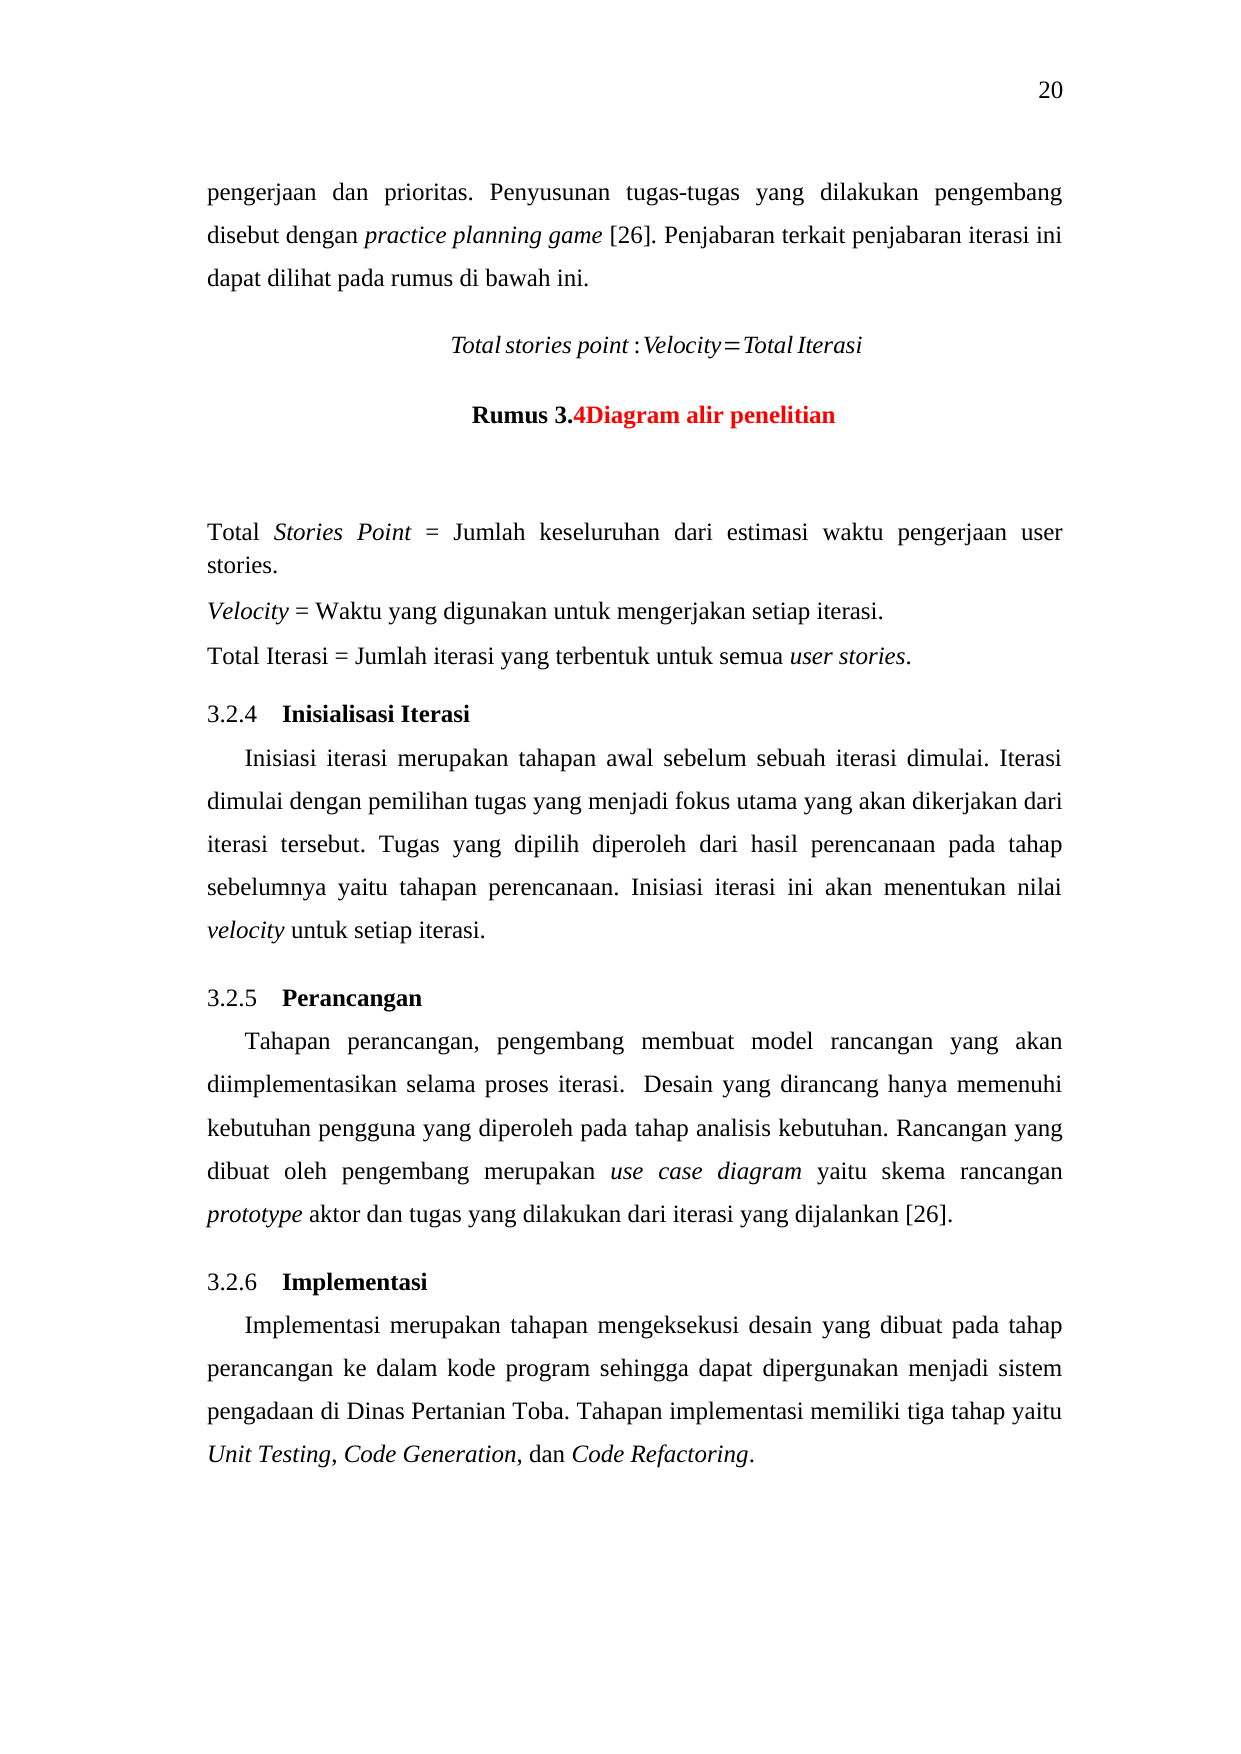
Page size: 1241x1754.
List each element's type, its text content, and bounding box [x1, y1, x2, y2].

text Implementasi merupakan tahapan mengeksekusi desain yang dibuat pada tahap perancangan ke dalam kode program sehingga dapat dipergunakan menjadi sistem pengadaan di Dinas Pertanian Toba. Tahapan implementasi memiliki tiga tahap yaitu Unit Testing, Code Generation, dan Code Refactoring. [207, 1310, 1063, 1468]
subtitle Implementasi [207, 1267, 1063, 1296]
text Total Iterasi = Jumlah iterasi yang terbentuk untuk semua user stories. [207, 641, 1063, 670]
text Total Stories Point = Jumlah keseluruhan dari estimasi waktu pengerjaan user stories. [207, 517, 1063, 579]
subtitle Inisialisasi Iterasi [207, 699, 1063, 728]
text Tahapan perancangan, pengembang membuat model rancangan yang akan diimplementasikan selama proses iterasi. Desain yang dirancang hanya memenuhi kebutuhan pengguna yang diperoleh pada tahap analisis kebutuhan. Rancangan yang dibuat oleh pengembang merupakan use case diagram yaitu skema rancangan prototype aktor dan tugas yang dilakukan dari iterasi yang dijalankan. [207, 1026, 1063, 1228]
subtitle Perancangan [207, 983, 1063, 1012]
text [207, 177, 1063, 292]
text Inisiasi iterasi merupakan tahapan awal sebelum sebuah iterasi dimulai. Iterasi dimulai dengan pemilihan tugas yang menjadi fokus utama yang akan dikerjakan dari iterasi tersebut. Tugas yang dipilih diperoleh dari hasil perencanaan pada tahap sebelumnya yaitu tahapan perencanaan. Inisiasi iterasi ini akan menentukan nilai velocity untuk setiap iterasi. [207, 743, 1063, 944]
text Velocity = Waktu yang digunakan untuk mengerjakan setiap iterasi. [207, 596, 1063, 625]
